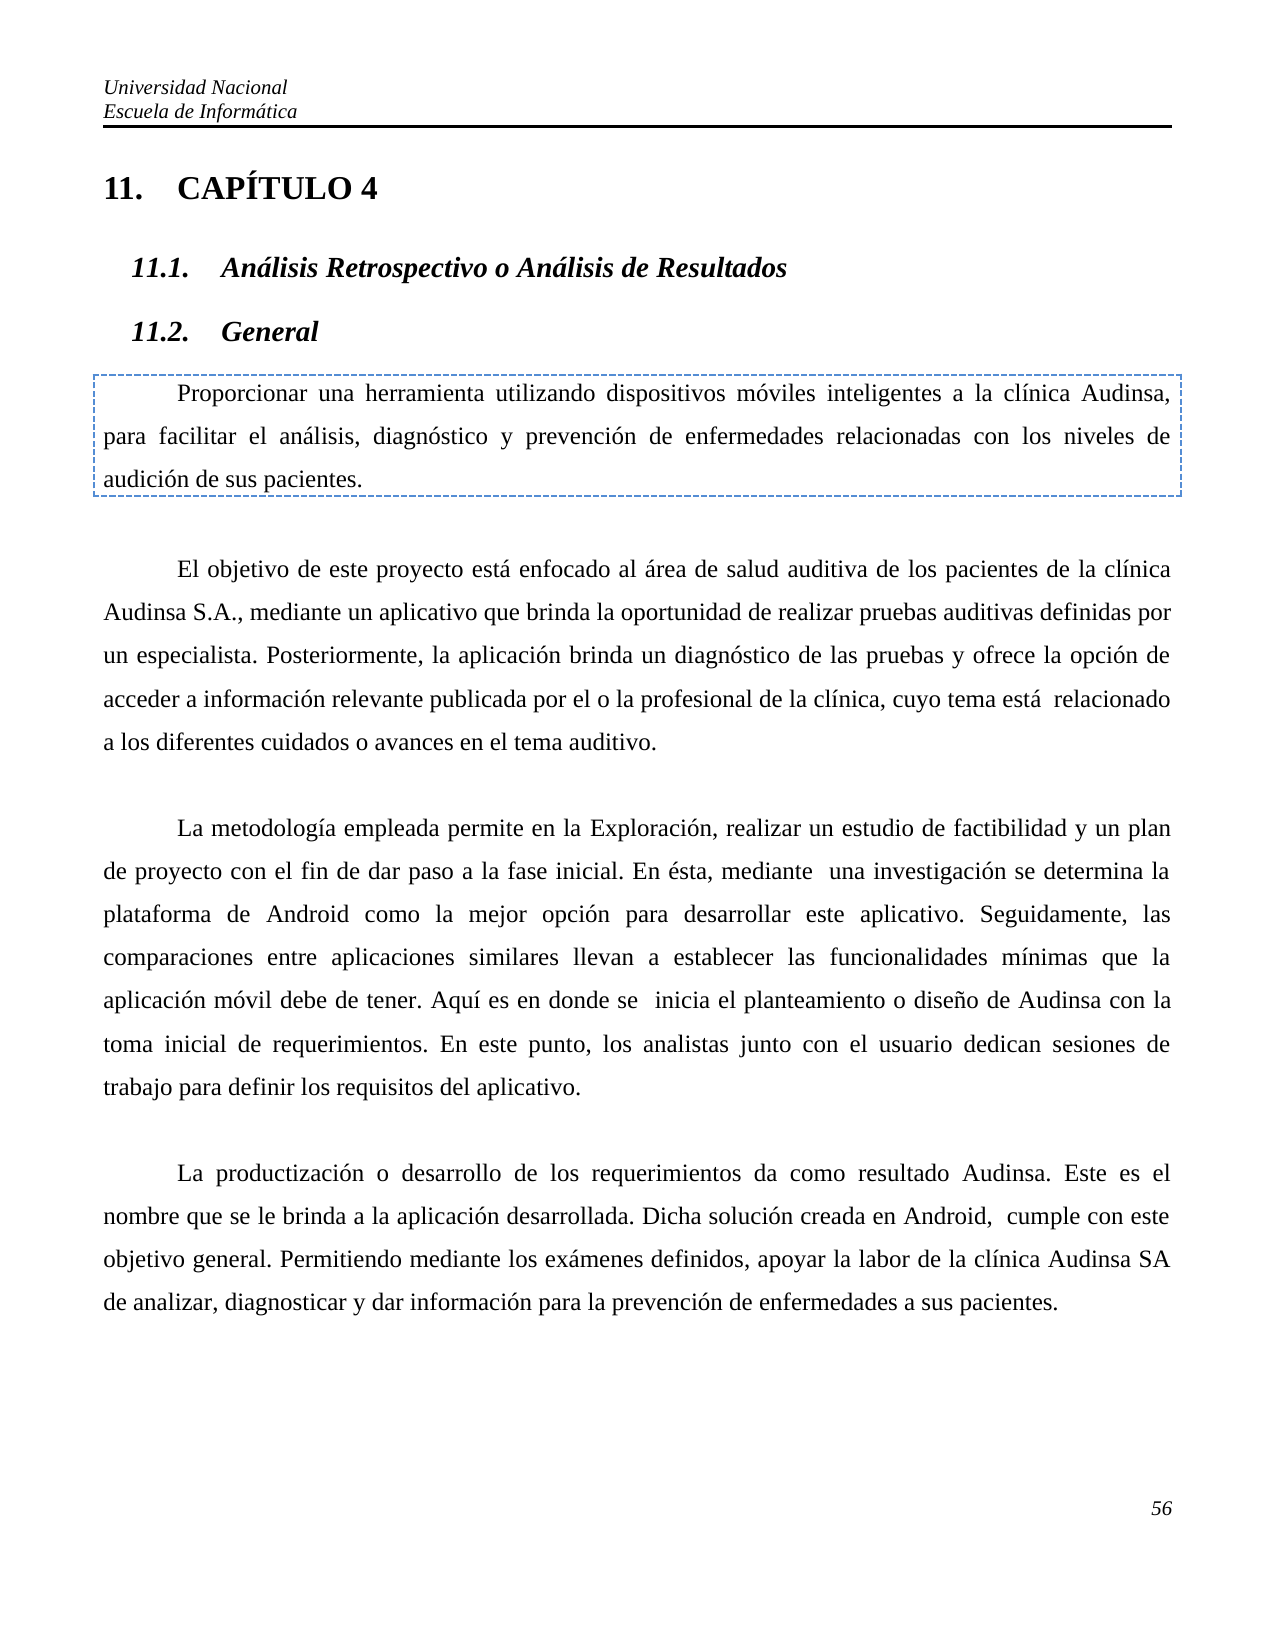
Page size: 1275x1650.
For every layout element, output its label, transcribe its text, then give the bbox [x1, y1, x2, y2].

text Proporcionar una herramienta utilizando dispositivos móviles inteligentes a la clínica Audinsa, para facilitar el análisis, diagnóstico y prevención de enfermedades relacionadas con los niveles de audición de sus pacientes. [93, 373, 1182, 497]
text El objetivo de este proyecto está enfocado al área de salud auditiva de los pacientes de la clínica Audinsa S.A., mediante un aplicativo que brinda la oportunidad de realizar pruebas auditivas definidas por un especialista. Posteriormente, la aplicación brinda un diagnóstico de las pruebas y ofrece la opción de acceder a información relevante publicada por el o la profesional de la clínica, cuyo tema está relacionado a los diferentes cuidados o avances en el tema auditivo. [103, 554, 1172, 756]
text Análisis Retrospectivo o Análisis de Resultados [131, 251, 1172, 284]
text CAPÍTULO 4 [103, 168, 1172, 206]
text La productización o desarrollo de los requerimientos da como resultado Audinsa. Este es el nombre que se le brinda a la aplicación desarrollada. Dicha solución creada en Android, cumple con este objetivo general. Permitiendo mediante los exámenes definidos, apoyar la labor de la clínica Audinsa SA de analizar, diagnosticar y dar información para la prevención de enfermedades a sus pacientes. [103, 1158, 1172, 1316]
text La metodología empleada permite en la Exploración, realizar un estudio de factibilidad y un plan de proyecto con el fin de dar paso a la fase inicial. En ésta, mediante una investigación se determina la plataforma de Android como la mejor opción para desarrollar este aplicativo. Seguidamente, las comparaciones entre aplicaciones similares llevan a establecer las funcionalidades mínimas que la aplicación móvil debe de tener. Aquí es en donde se inicia el planteamiento o diseño de Audinsa con la toma inicial de requerimientos. En este punto, los analistas junto con el usuario dedican sesiones de trabajo para definir los requisitos del aplicativo. [103, 813, 1172, 1101]
text General [131, 314, 1172, 348]
